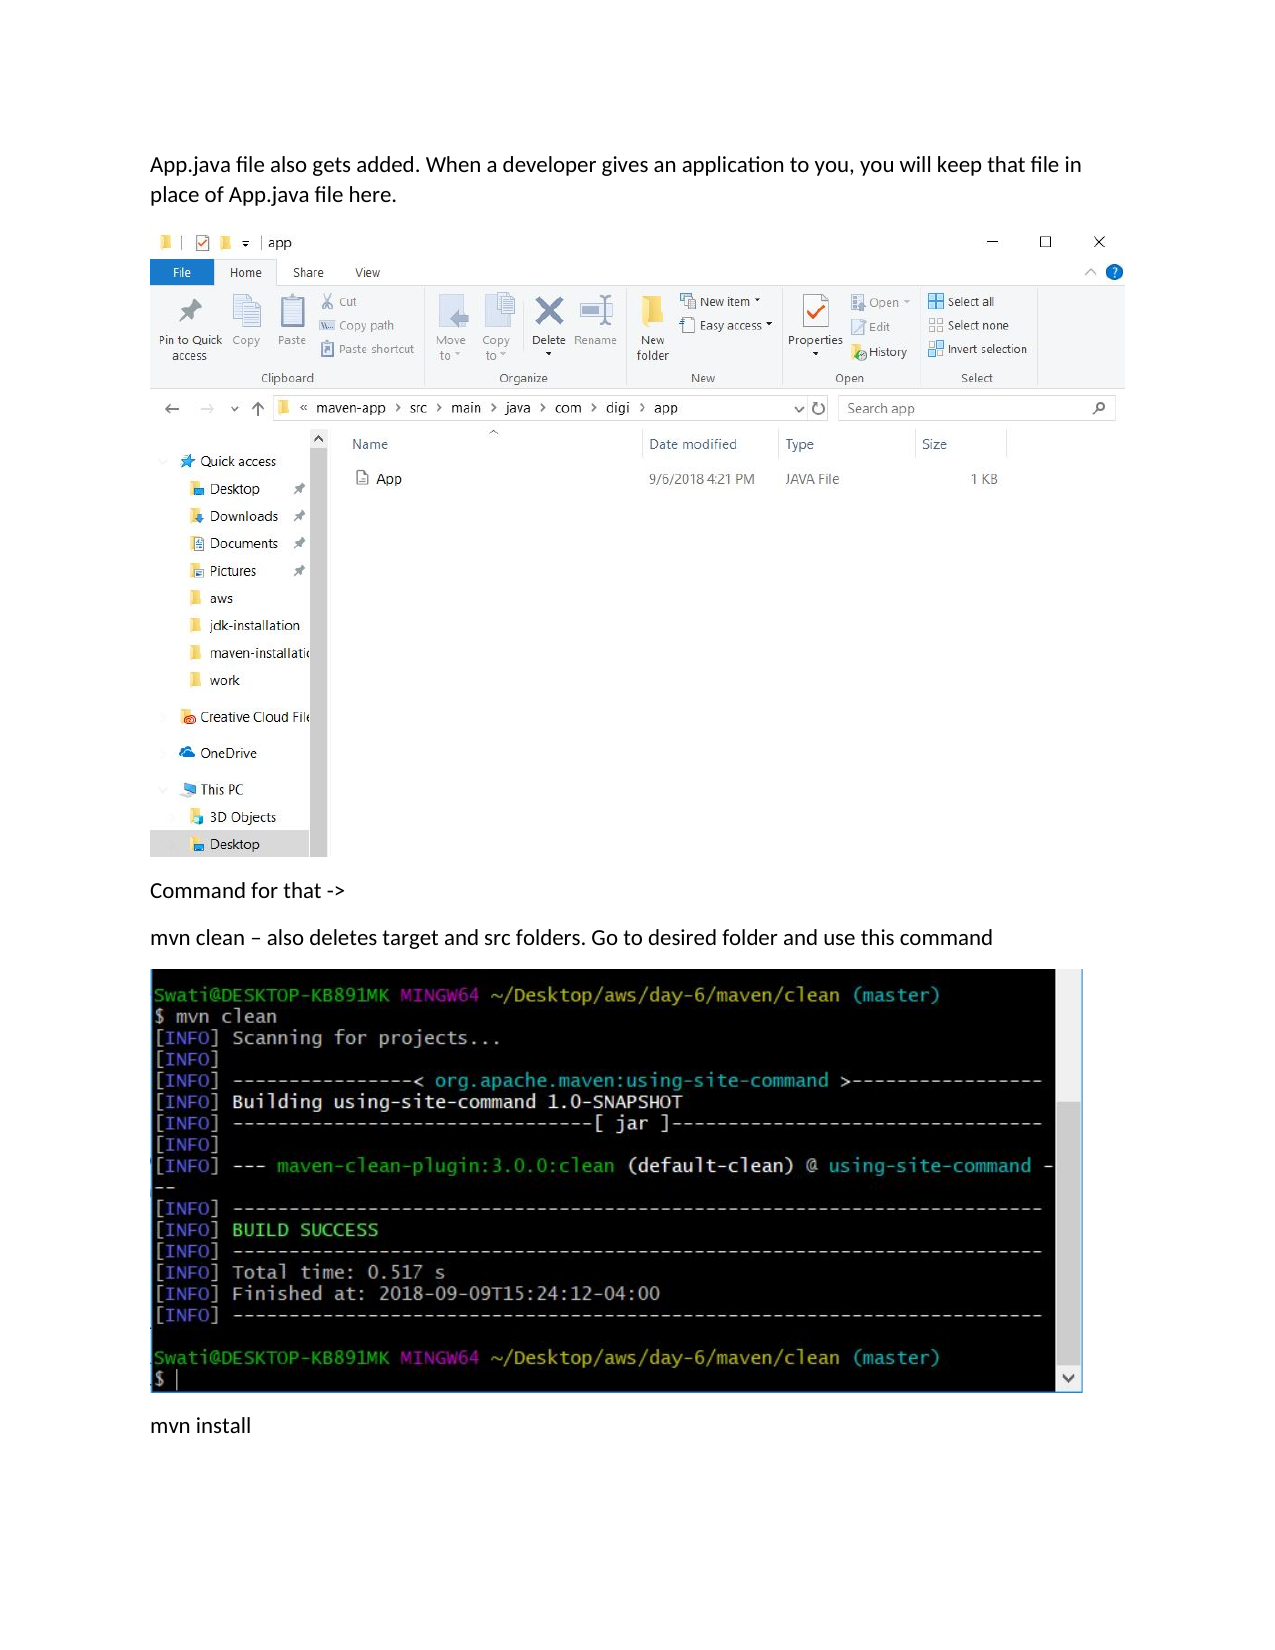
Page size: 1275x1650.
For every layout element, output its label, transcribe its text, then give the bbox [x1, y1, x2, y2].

text App.java file also gets added. When a developer gives an application to you, you will keep that file in place of App.java file here. [150, 150, 1125, 208]
text mvn clean – also deletes target and src folders. Go to desired folder and use this command [150, 923, 1125, 951]
picture [150, 969, 1083, 1393]
text Command for that -> [150, 876, 1125, 904]
text mvn install [150, 1411, 1125, 1439]
picture [150, 227, 1125, 857]
